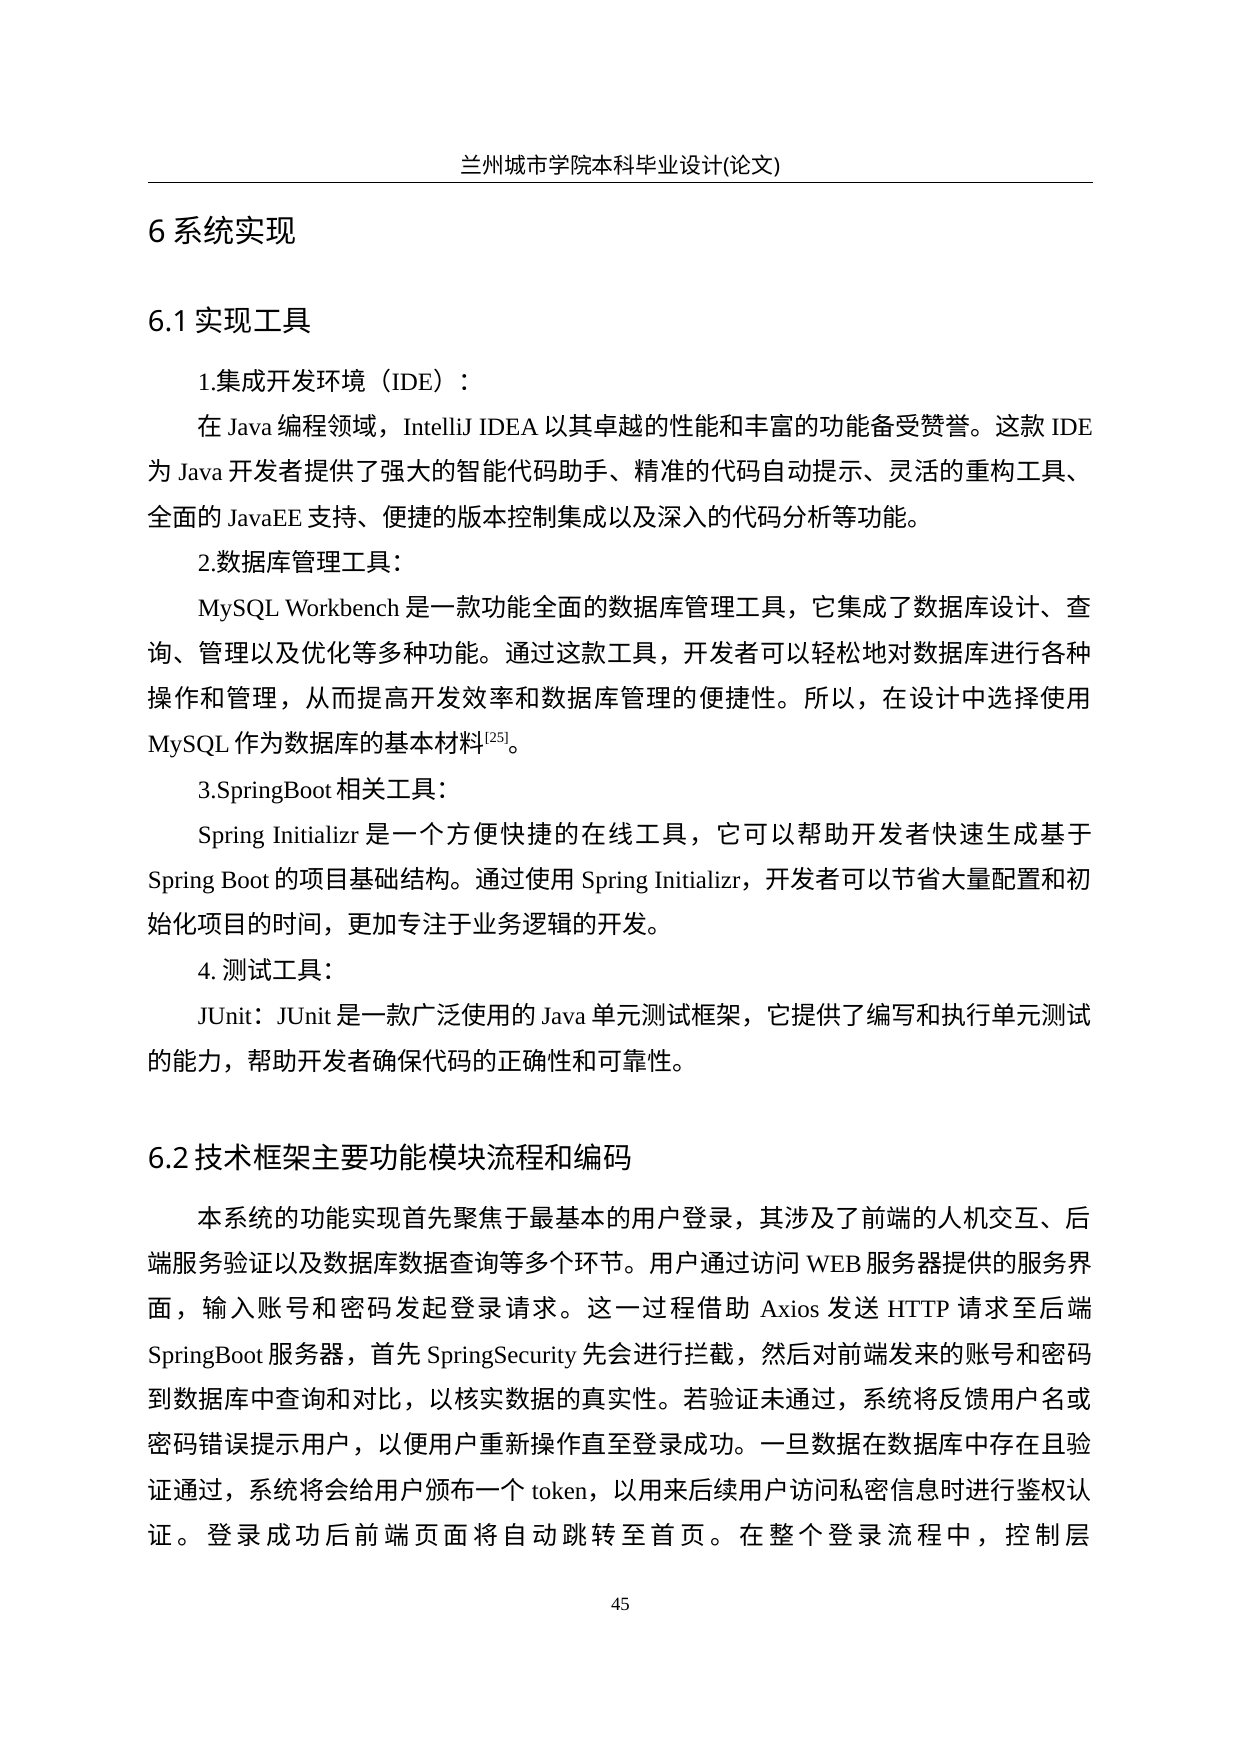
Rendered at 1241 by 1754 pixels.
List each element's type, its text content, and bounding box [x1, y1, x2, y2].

text 在Java编程领域，IntelliJ IDEA以其卓越的性能和丰富的功能备受赞誉。这款IDE为Java开发者提供了强大的智能代码助手、精准的代码自动提示、灵活的重构工具、全面的JavaEE支持、便捷的版本控制集成以及深入的代码分析等功能。 [148, 407, 1093, 533]
text 1.集成开发环境（IDE）： [148, 361, 1093, 397]
text 4. 测试工具： [148, 950, 1093, 987]
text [148, 1198, 1093, 1552]
subtitle 6.1实现工具 [148, 298, 1093, 340]
text MySQL Workbench是一款功能全面的数据库管理工具，它集成了数据库设计、查询、管理以及优化等多种功能。通过这款工具，开发者可以轻松地对数据库进行各种操作和管理，从而提高开发效率和数据库管理的便捷性。所以，在设计中选择使用MySQL作为数据库的基本材料[25]。 [148, 588, 1093, 760]
text 3.SpringBoot相关工具： [148, 769, 1093, 805]
text Spring Initializr是一个方便快捷的在线工具，它可以帮助开发者快速生成基于Spring Boot的项目基础结构。通过使用Spring Initializr，开发者可以节省大量配置和初始化项目的时间，更加专注于业务逻辑的开发。 [148, 814, 1093, 941]
subtitle 6.2技术框架主要功能模块流程和编码 [148, 1135, 1093, 1177]
text JUnit：JUnit是一款广泛使用的Java单元测试框架，它提供了编写和执行单元测试的能力，帮助开发者确保代码的正确性和可靠性。 [148, 996, 1093, 1077]
subtitle 6系统实现 [148, 207, 1093, 252]
text 2.数据库管理工具： [148, 542, 1093, 579]
